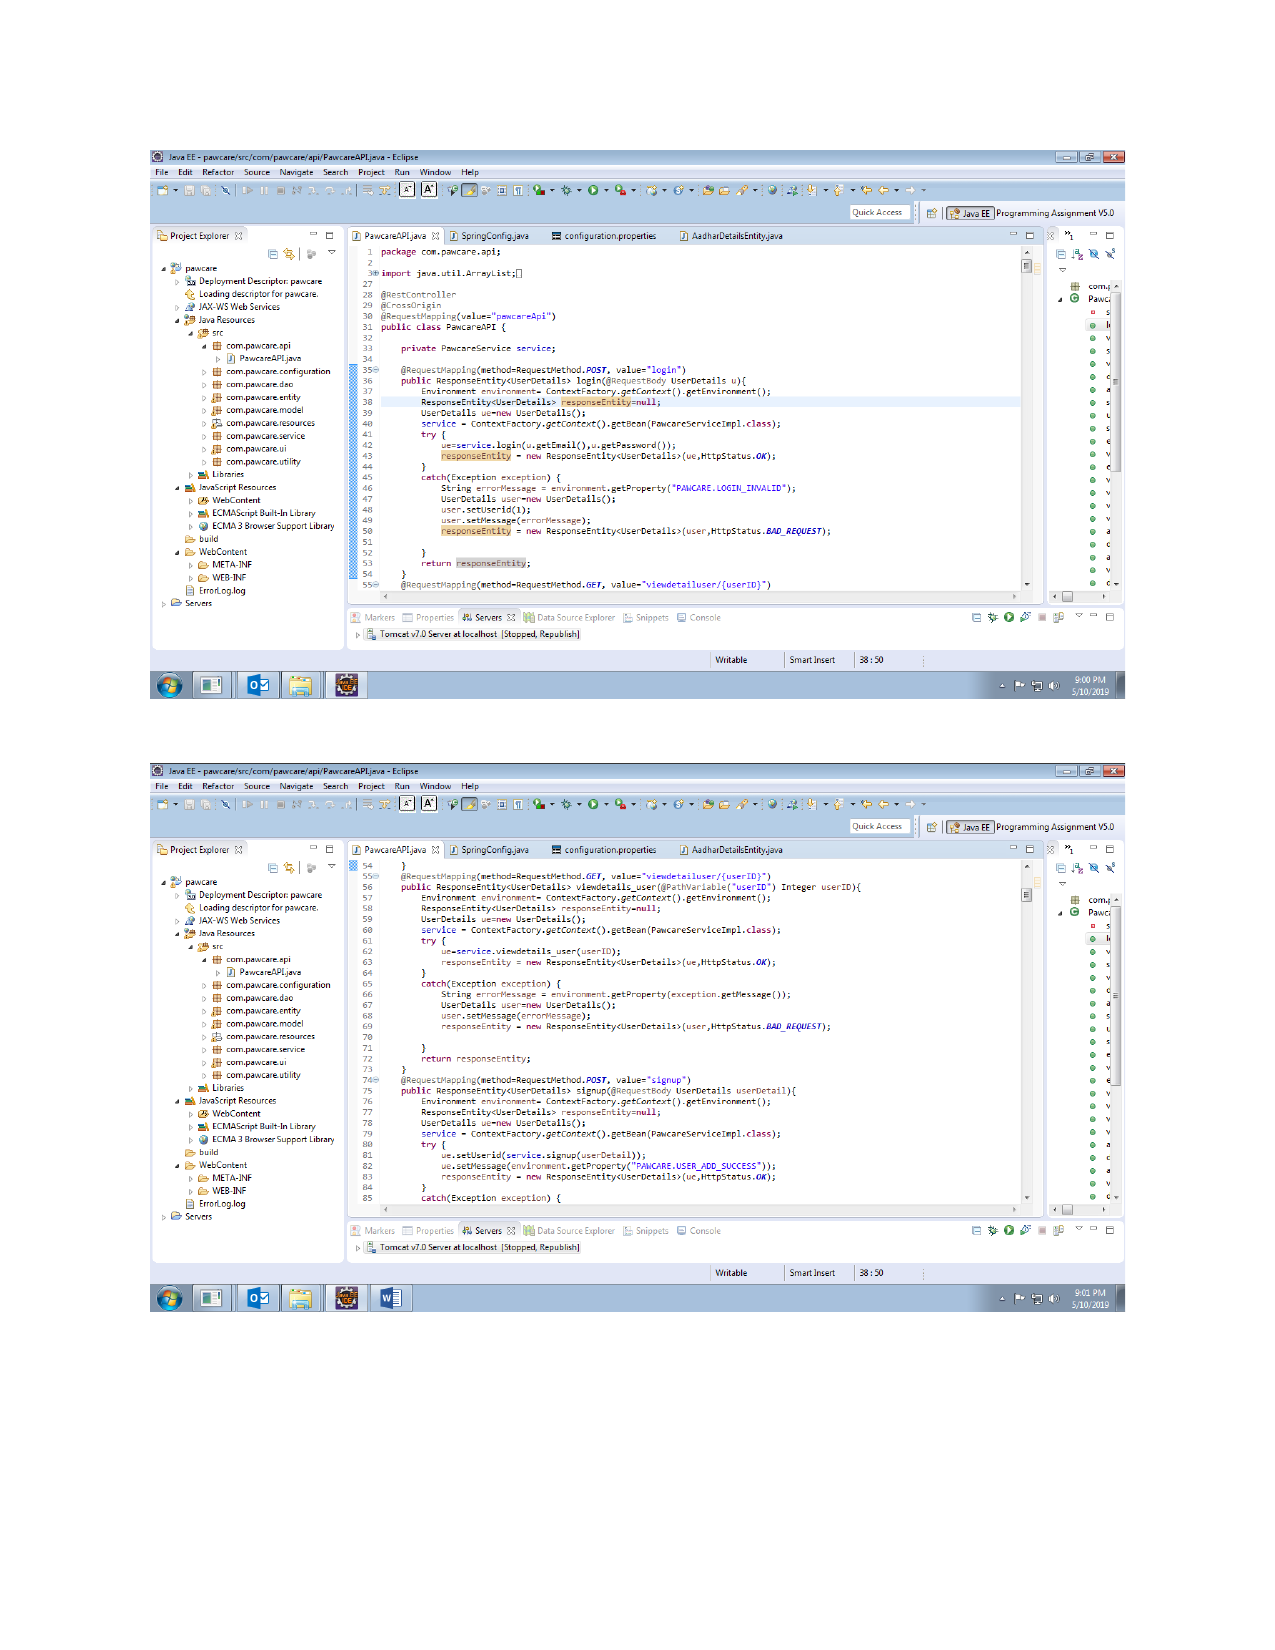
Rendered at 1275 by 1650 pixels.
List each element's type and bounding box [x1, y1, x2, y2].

picture [150, 150, 1125, 699]
picture [150, 763, 1125, 1312]
